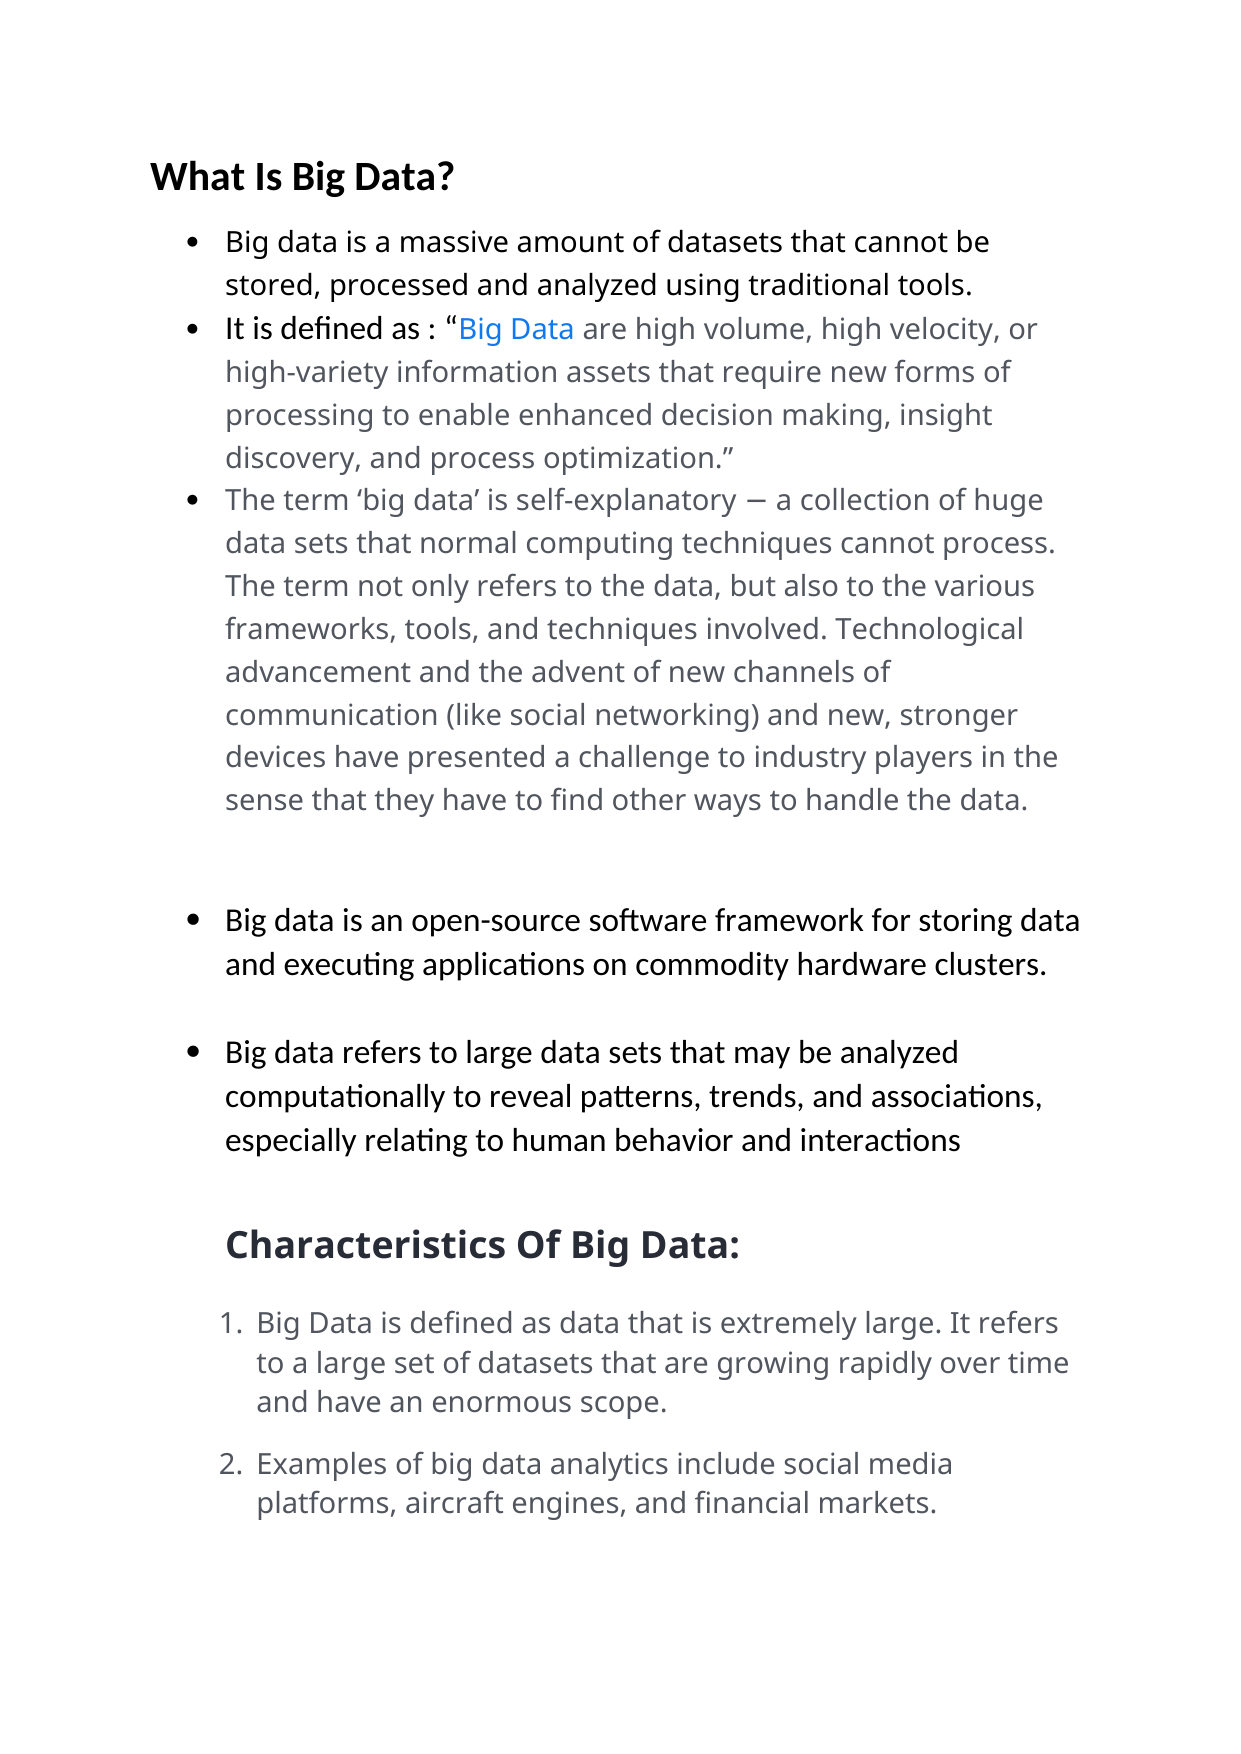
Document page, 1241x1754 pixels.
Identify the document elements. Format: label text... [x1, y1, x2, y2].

list Big data is a massive amount of datasets that cannot be stored, processed and analyzed using traditional tools. [187, 222, 1090, 304]
list Characteristics Of Big Data: [225, 1218, 1090, 1269]
list Big Data is defined as data that is extremely large. It refers to a large set of datasets that are growing rapidly over time and have an enormous scope. [219, 1302, 1090, 1421]
list The term ‘big data’ is self-explanatory − a collection of huge data sets that normal computing techniques cannot process. The term not only refers to the data, but also to the various frameworks, tools, and techniques involved. Technological advancement and the advent of new channels of communication (like social networking) and new, stronger devices have presented a challenge to industry players in the sense that they have to find other ways to handle the data. [187, 480, 1090, 819]
list Big data refers to large data sets that may be analyzed computationally to reveal patterns, trends, and associations, especially relating to human behavior and interactions [187, 1031, 1090, 1159]
list Big data is an open-source software framework for storing data and executing applications on commodity hardware clusters. [187, 899, 1090, 984]
text What Is Big Data? [150, 150, 1090, 201]
list Examples of big data analytics include social media platforms, aircraft engines, and financial markets. [219, 1443, 1090, 1522]
list It is defined as : “Big Data are high volume, high velocity, or high-variety information assets that require new forms of processing to enable enhanced decision making, insight discovery, and process optimization.” [187, 307, 1090, 477]
